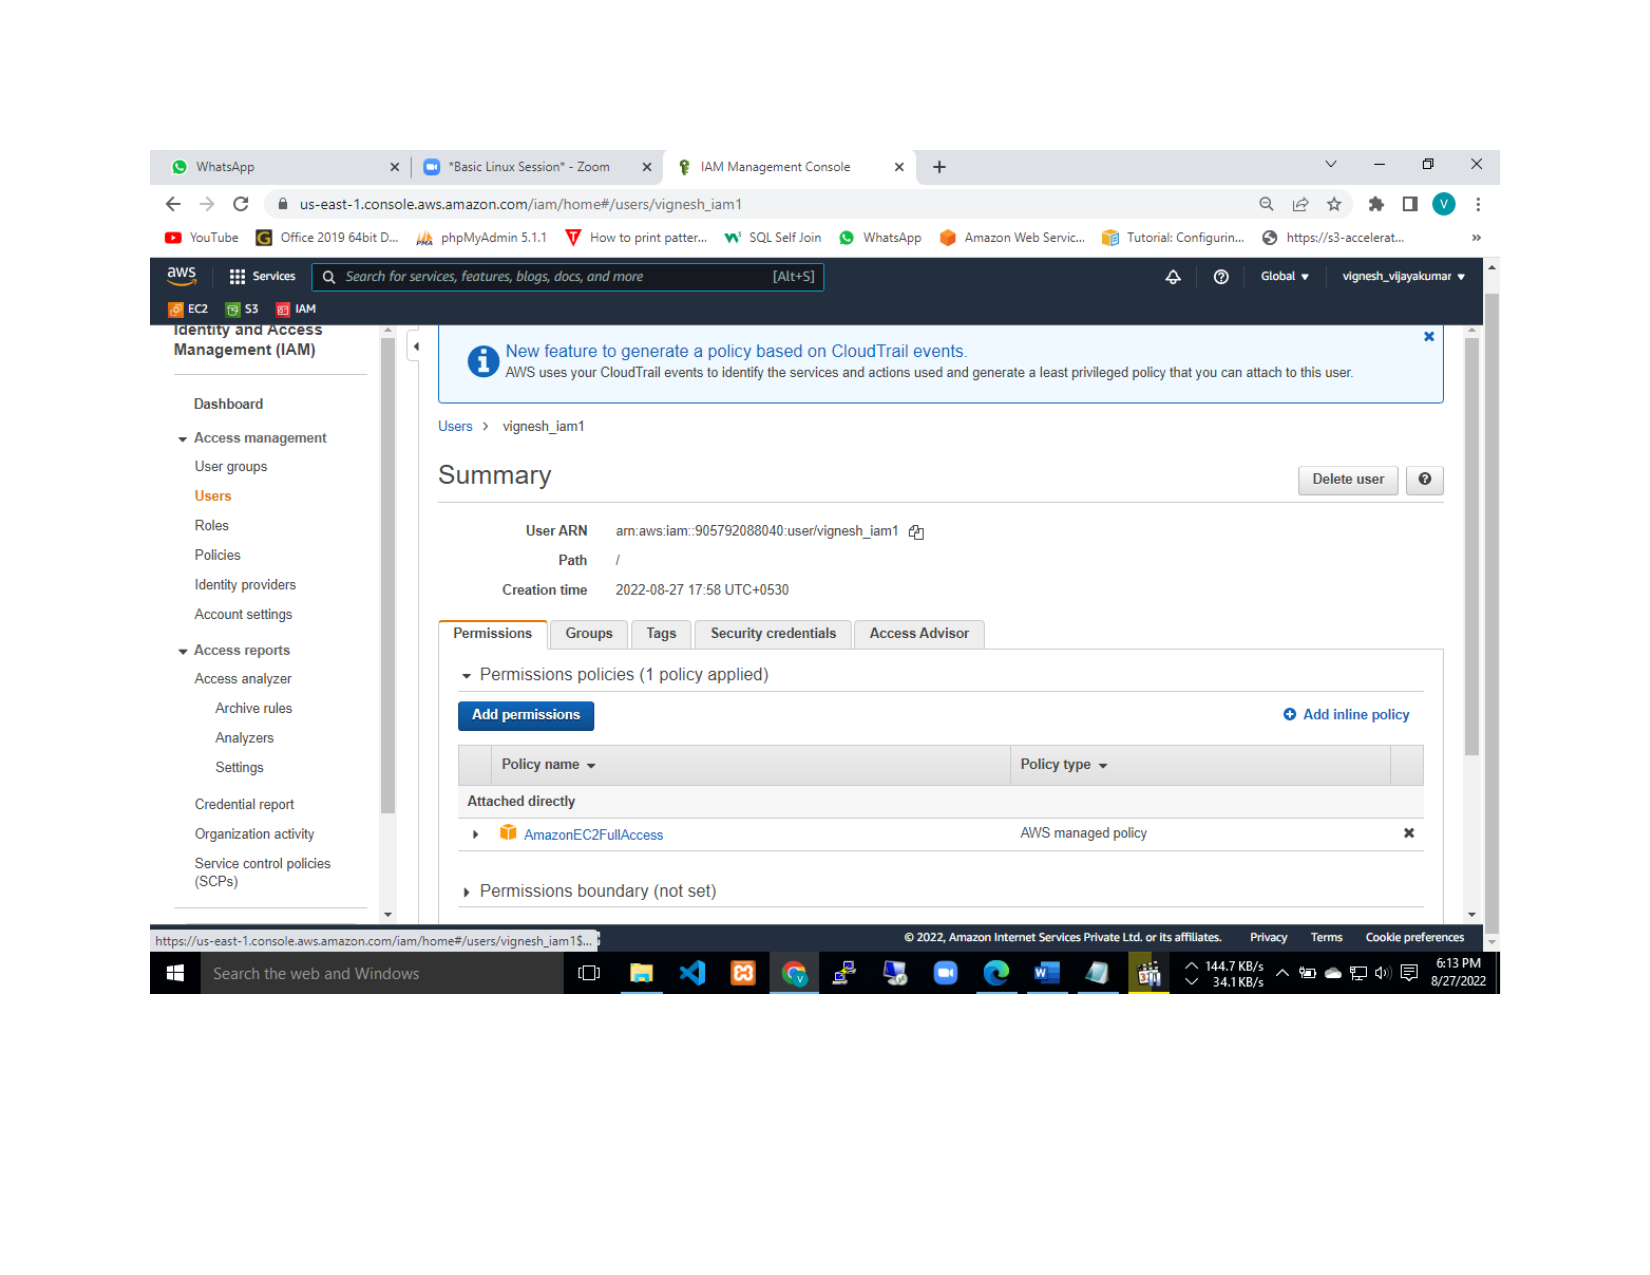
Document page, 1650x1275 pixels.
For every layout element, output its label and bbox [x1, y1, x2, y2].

picture [150, 150, 1500, 994]
